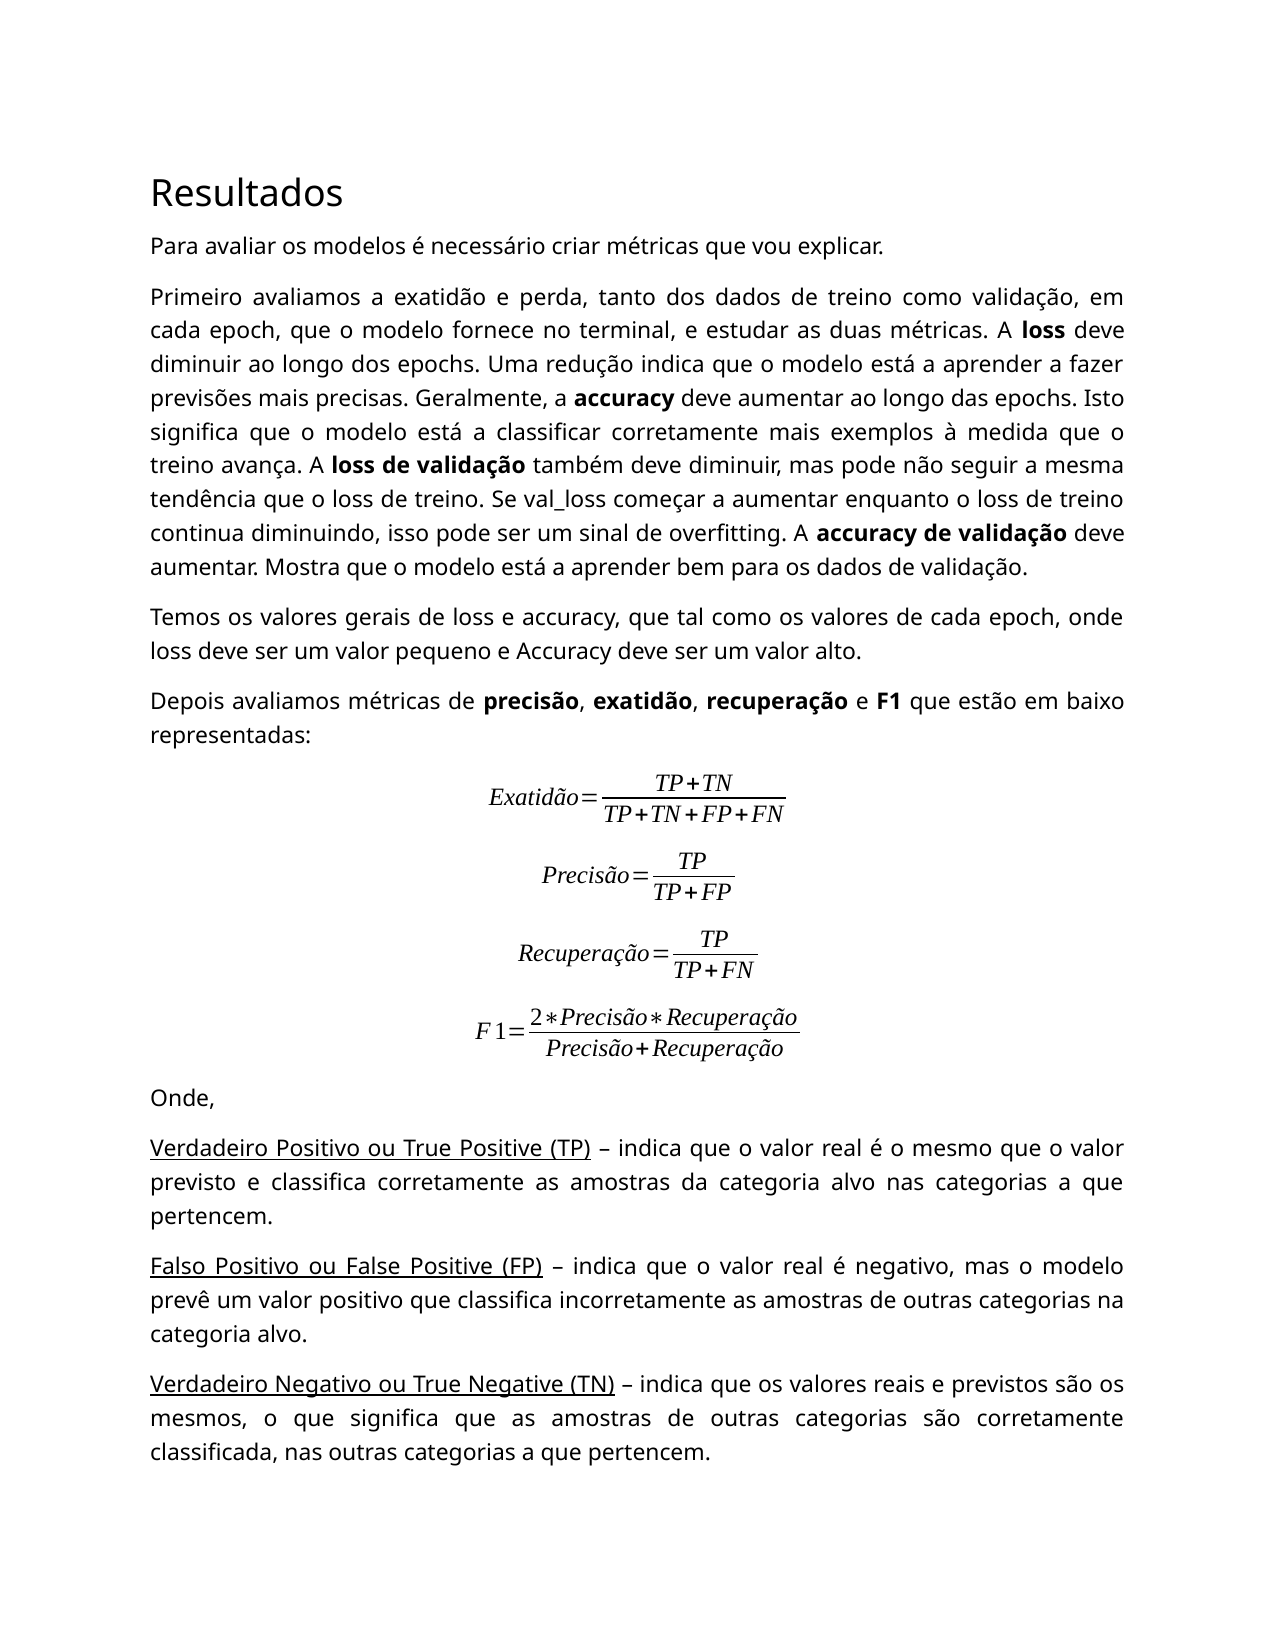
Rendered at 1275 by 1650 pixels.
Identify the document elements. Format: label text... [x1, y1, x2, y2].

text Para avaliar os modelos é necessário criar métricas que vou explicar. [150, 230, 1125, 261]
text Verdadeiro Positivo ou True Positive (TP) – indica que o valor real é o mesmo que o valor previsto e classifica corretamente as amostras da categoria alvo nas categorias a que pertencem. [150, 1132, 1125, 1231]
text Temos os valores gerais de loss e accuracy, que tal como os valores de cada epoch, onde loss deve ser um valor pequeno e Accuracy deve ser um valor alto. [150, 601, 1125, 666]
text Verdadeiro Negativo ou True Negative (TN) – indica que os valores reais e previstos são os mesmos, o que significa que as amostras de outras categorias são corretamente classificada, nas outras categorias a que pertencem. [150, 1368, 1125, 1467]
text Onde, [150, 1082, 1125, 1113]
text Falso Positivo ou False Positive (FP) – indica que o valor real é negativo, mas o modelo prevê um valor positivo que classifica incorretamente as amostras de outras categorias na categoria alvo. [150, 1250, 1125, 1349]
text Primeiro avaliamos a exatidão e perda, tanto dos dados de treino como validação, em cada epoch, que o modelo fornece no terminal, e estudar as duas métricas. A loss deve diminuir ao longo dos epochs. Uma redução indica que o modelo está a aprender a fazer previsões mais precisas. Geralmente, a accuracy deve aumentar ao longo das epochs. Isto significa que o modelo está a classificar corretamente mais exemplos à medida que o treino avança. A loss de validação também deve diminuir, mas pode não seguir a mesma tendência que o loss de treino. Se val_loss começar a aumentar enquanto o loss de treino continua diminuindo, isso pode ser um sinal de overfitting. A accuracy de validação deve aumentar. Mostra que o modelo está a aprender bem para os dados de validação. [150, 281, 1125, 582]
subtitle Resultados [150, 167, 1125, 218]
text Depois avaliamos métricas de precisão, exatidão, recuperação e F1 que estão em baixo representadas: [150, 685, 1125, 750]
